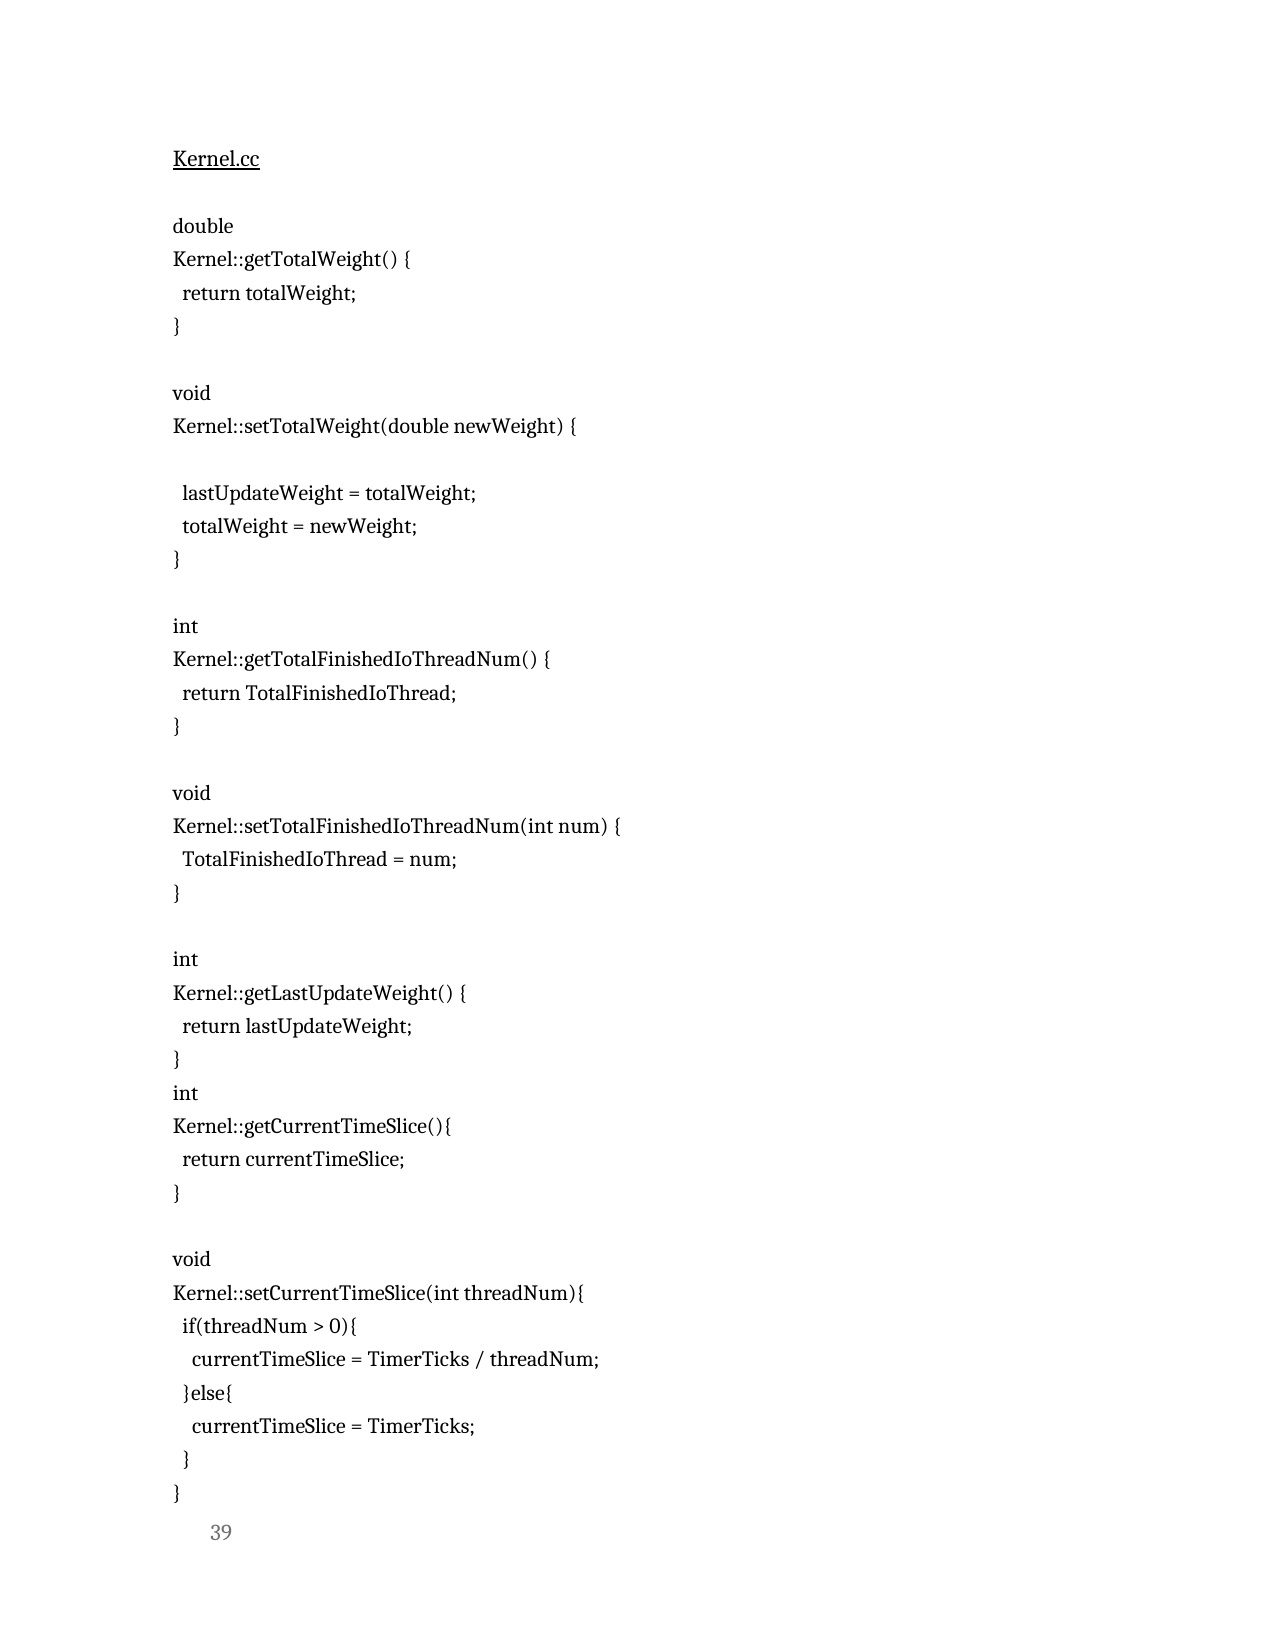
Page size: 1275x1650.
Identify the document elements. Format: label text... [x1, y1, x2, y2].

text if(threadNum > 0){ [173, 1317, 1103, 1337]
text lastUpdateWeight = totalWeight; [173, 483, 1103, 504]
text } [173, 1183, 1103, 1204]
text }else{ [173, 1383, 1103, 1404]
text currentTimeSlice = TimerTicks; [173, 1417, 1103, 1437]
text return lastUpdateWeight; [173, 1017, 1103, 1037]
text } [173, 1450, 1103, 1471]
text } [173, 550, 1103, 571]
text Kernel::getCurrentTimeSlice(){ [173, 1117, 1103, 1137]
text void [173, 1250, 1103, 1271]
text } [173, 317, 1103, 337]
text } [173, 1050, 1103, 1071]
text Kernel::getTotalWeight() { [173, 250, 1103, 271]
text void [173, 383, 1103, 404]
text return currentTimeSlice; [173, 1150, 1103, 1171]
text int [173, 1083, 1103, 1104]
text TotalFinishedIoThread = num; [173, 850, 1103, 871]
text Kernel::setTotalFinishedIoThreadNum(int num) { [173, 817, 1103, 837]
text return TotalFinishedIoThread; [173, 683, 1103, 704]
text return totalWeight; [173, 283, 1103, 304]
text Kernel::getLastUpdateWeight() { [173, 983, 1103, 1004]
text Kernel.cc [173, 150, 1103, 171]
text double [173, 217, 1103, 237]
text Kernel::setTotalWeight(double newWeight) { [173, 417, 1103, 437]
text } [173, 883, 1103, 904]
text } [173, 717, 1103, 737]
text currentTimeSlice = TimerTicks / threadNum; [173, 1350, 1103, 1371]
text Kernel::getTotalFinishedIoThreadNum() { [173, 650, 1103, 671]
text totalWeight = newWeight; [173, 517, 1103, 537]
text int [173, 617, 1103, 637]
text void [173, 783, 1103, 804]
text int [173, 950, 1103, 971]
text } [173, 1483, 1103, 1504]
text Kernel::setCurrentTimeSlice(int threadNum){ [173, 1283, 1103, 1304]
